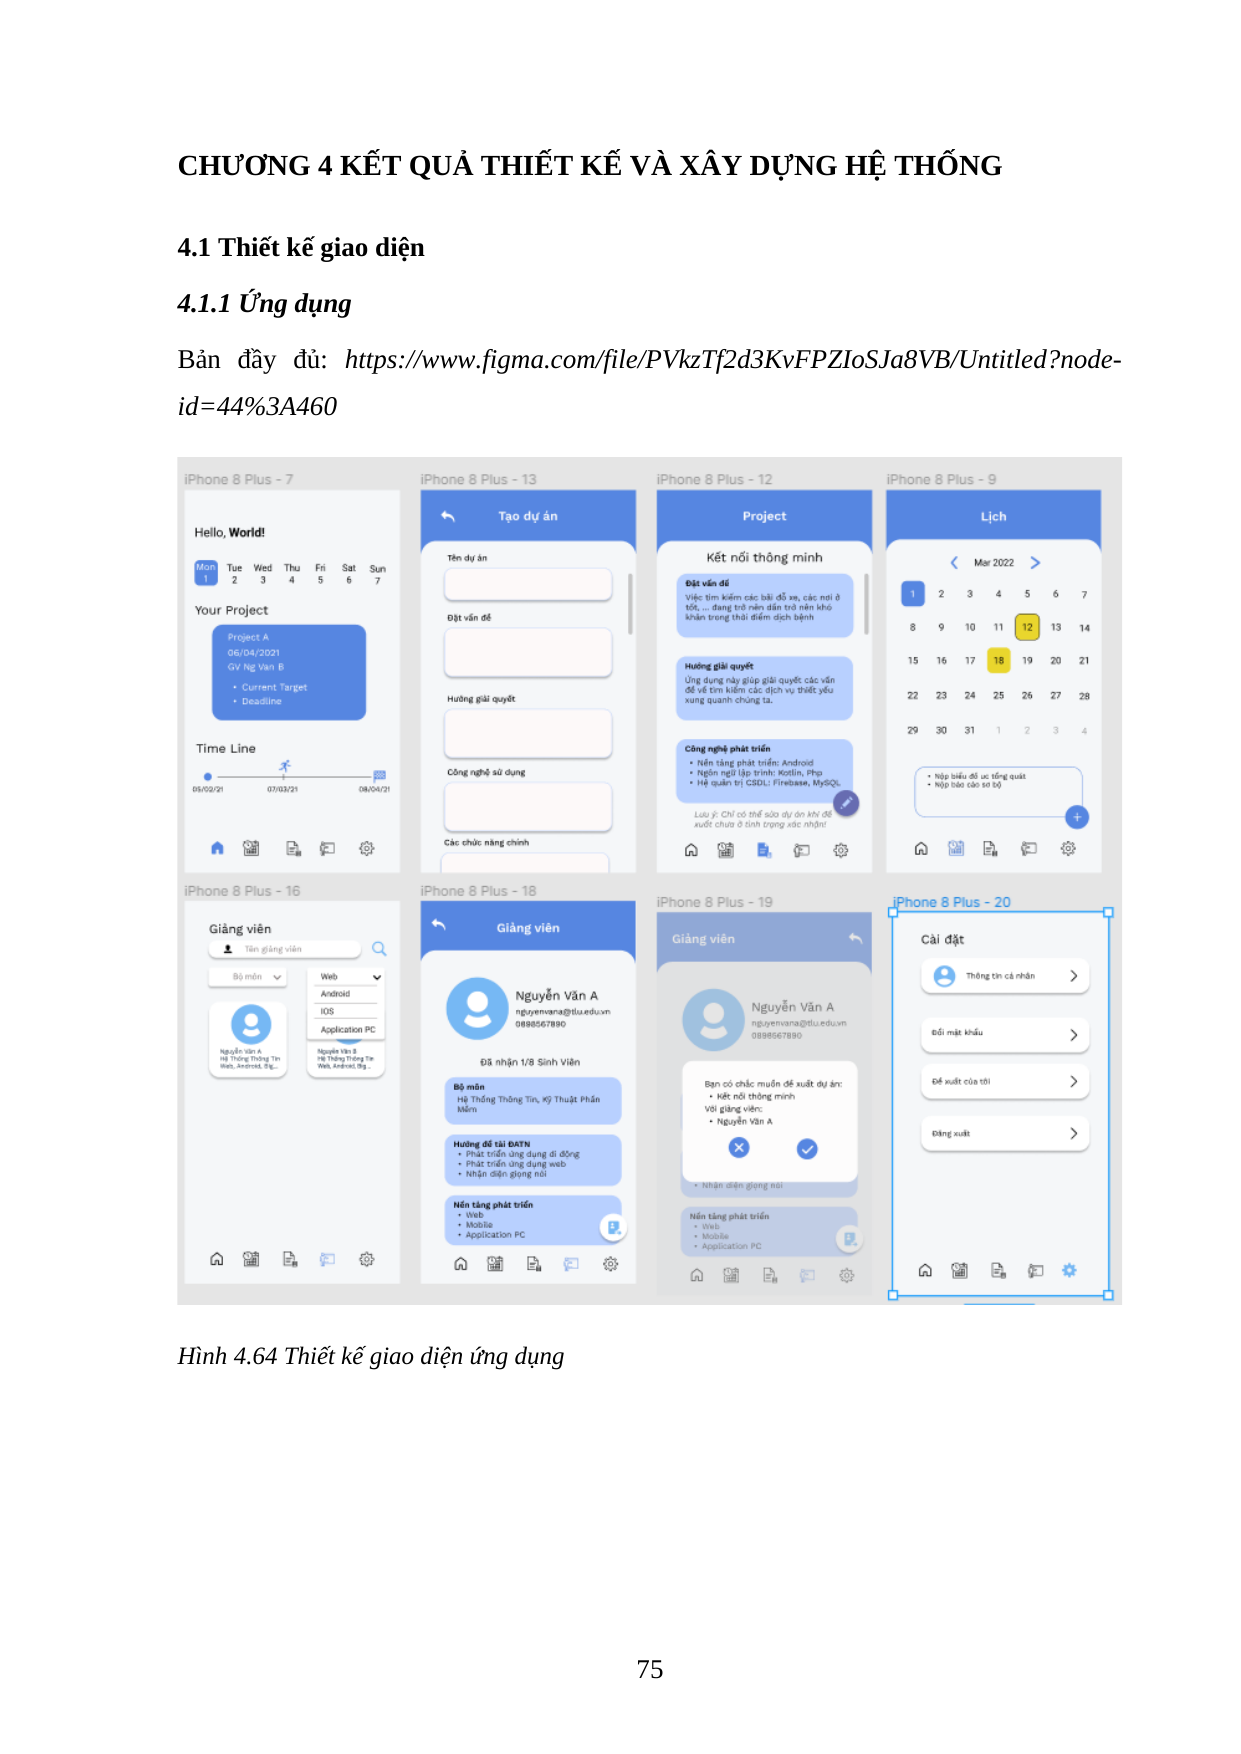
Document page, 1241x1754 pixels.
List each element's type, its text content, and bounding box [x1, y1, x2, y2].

subtitle KẾT QUẢ THIẾT KẾ VÀ XÂY DỰNG HỆ THỐNG [177, 148, 1122, 181]
subtitle Thiết kế giao diện [177, 231, 1122, 262]
subtitle Ứng dụng [177, 287, 1122, 318]
picture [177, 457, 1123, 1305]
text Bản đầy đủ: https://www.figma.com/file/PVkzTf2d3KvFPZIoSJa8VB/Untitled?node-id=44%3A460 [177, 343, 1122, 421]
